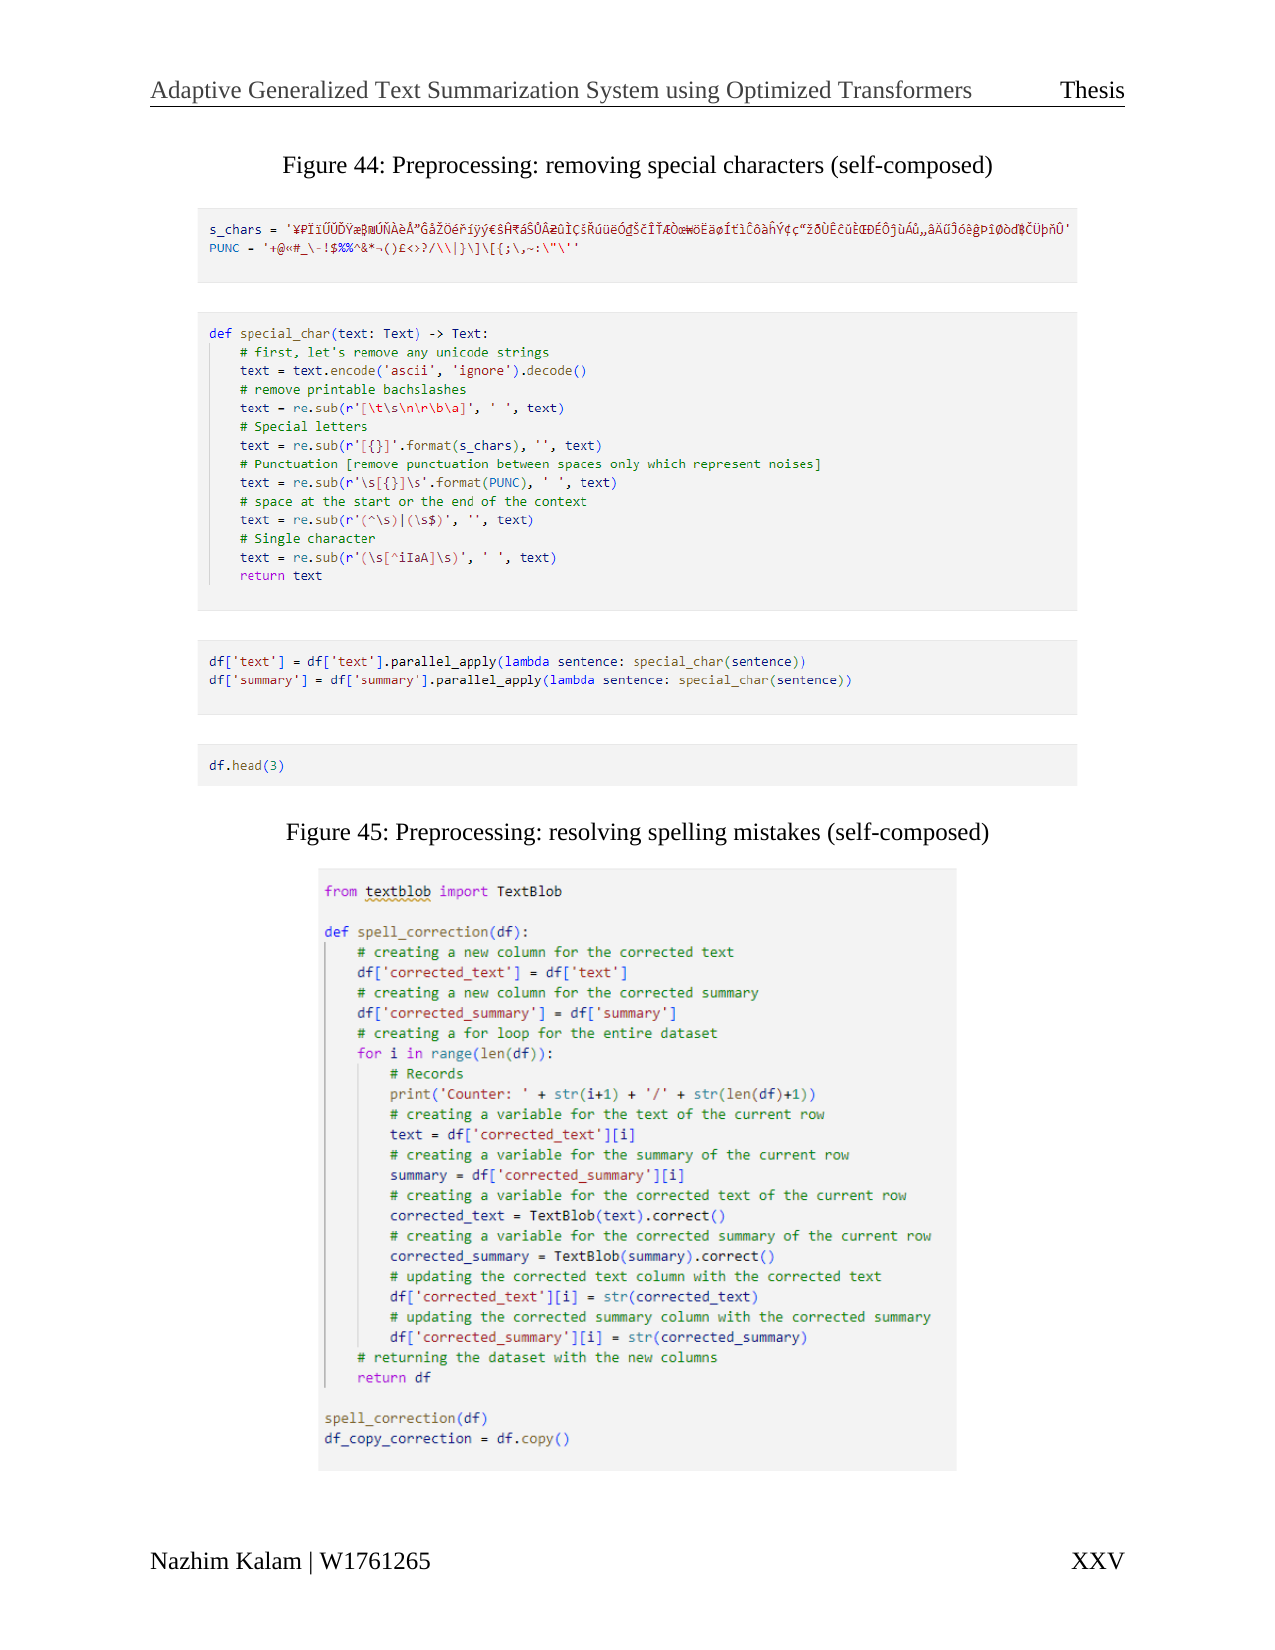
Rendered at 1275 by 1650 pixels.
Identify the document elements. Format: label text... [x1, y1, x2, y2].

text Figure 45: Preprocessing: resolving spelling mistakes (self-composed) [150, 817, 1125, 845]
text Figure 44: Preprocessing: removing special characters (self-composed) [150, 150, 1125, 179]
picture [318, 862, 957, 1471]
picture [197, 195, 1078, 786]
